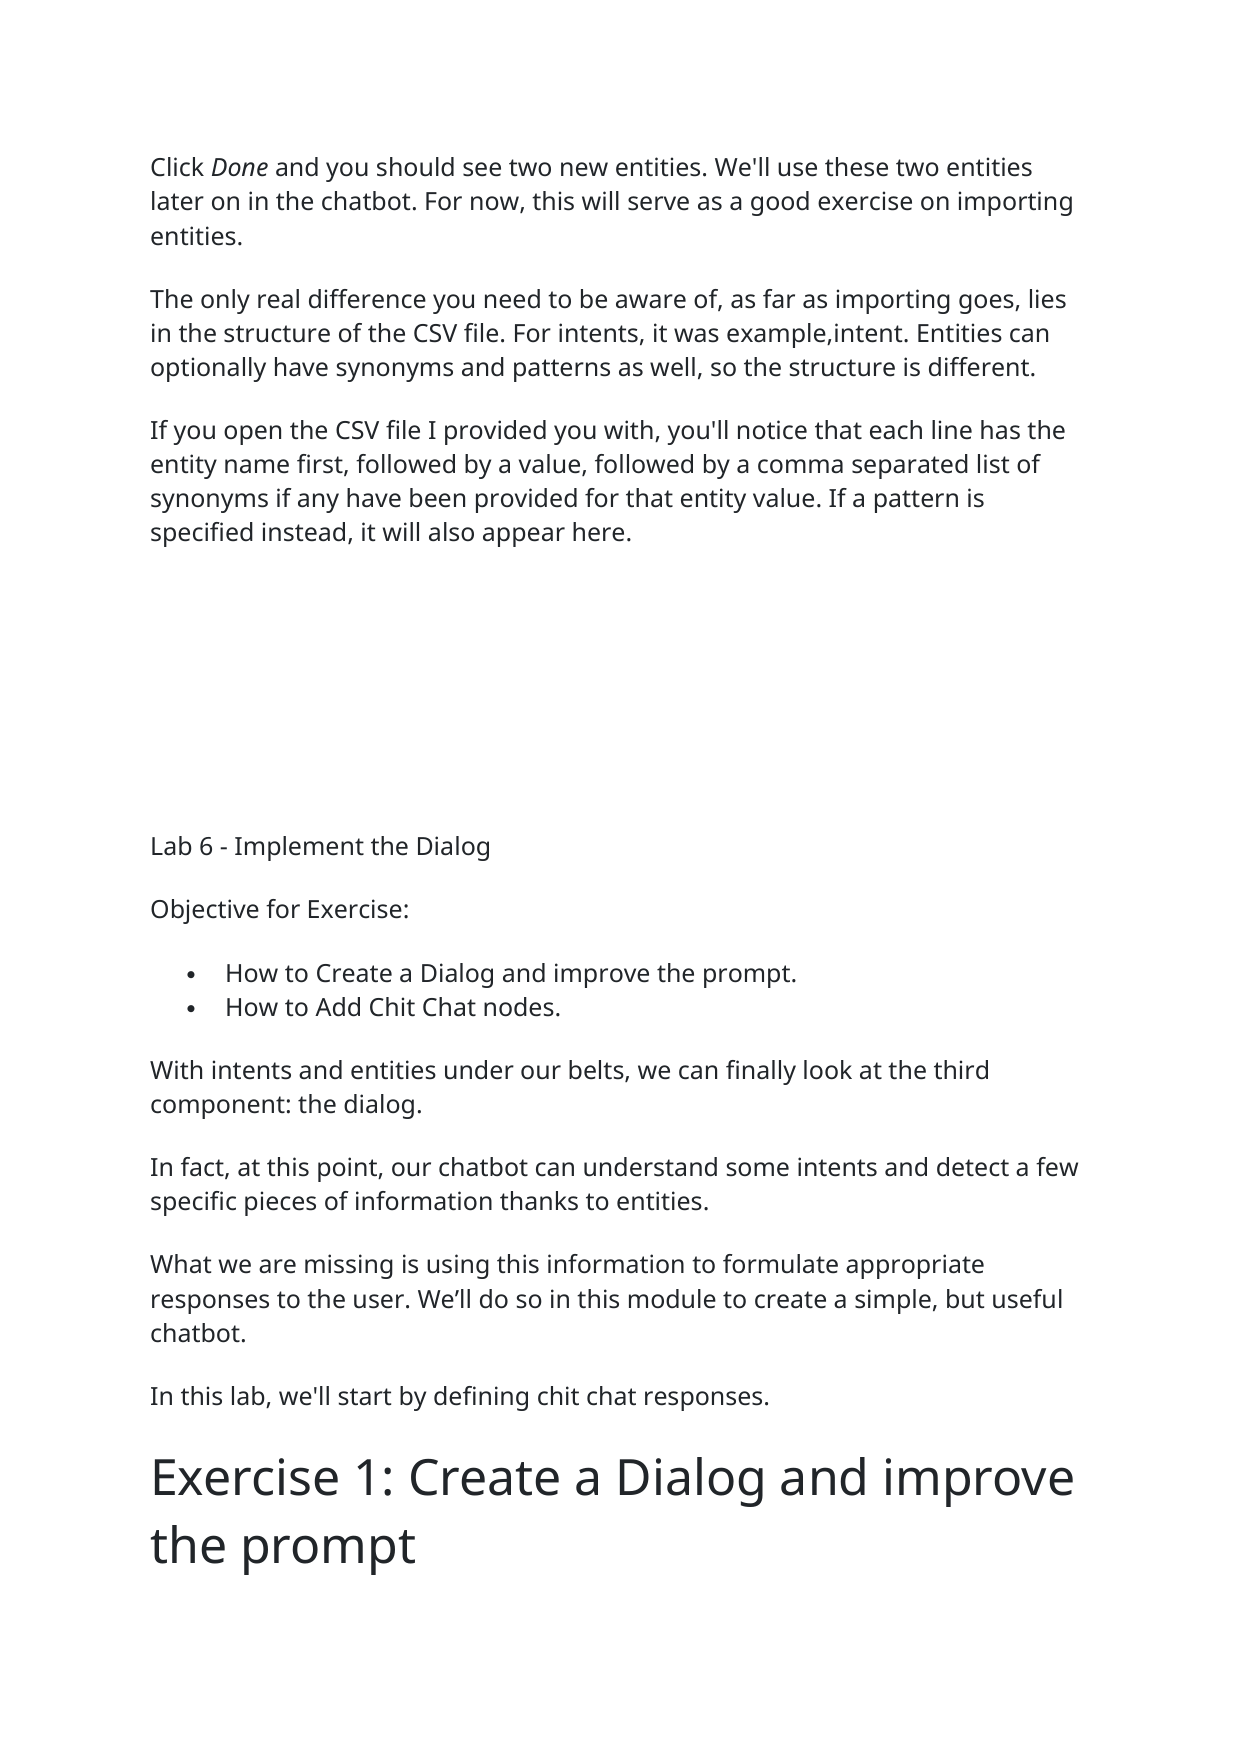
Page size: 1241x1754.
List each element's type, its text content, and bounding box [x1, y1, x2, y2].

text In fact, at this point, our chatbot can understand some intents and detect a few specific pieces of information thanks to entities. [150, 1150, 1090, 1218]
text The only real difference you need to be aware of, as far as importing goes, lies in the structure of the CSV file. For intents, it was example,intent. Entities can optionally have synonyms and patterns as well, so the structure is different. [150, 281, 1090, 383]
text What we are missing is using this information to formulate appropriate responses to the user. We’ll do so in this module to create a simple, but useful chatbot. [150, 1247, 1090, 1349]
list How to Add Chit Chat nodes. [187, 989, 1090, 1023]
text Objective for Exercise: [150, 892, 1090, 926]
text If you open the CSV file I provided you with, you'll notice that each line has the entity name first, followed by a value, followed by a comma separated list of synonyms if any have been provided for that entity value. If a pattern is specified instead, it will also appear here. [150, 413, 1090, 549]
text Lab 6 - Implement the Dialog [150, 829, 1090, 863]
text Click Done and you should see two new entities. We'll use these two entities later on in the chatbot. For now, this will serve as a good exercise on importing entities. [150, 150, 1090, 252]
list How to Create a Dialog and improve the prompt. [187, 955, 1090, 989]
text In this lab, we'll start by defining chit chat responses. [150, 1378, 1090, 1413]
text With intents and entities under our belts, we can finally look at the third component: the dialog. [150, 1053, 1090, 1121]
text Exercise 1: Create a Dialog and improve the prompt [150, 1442, 1090, 1578]
